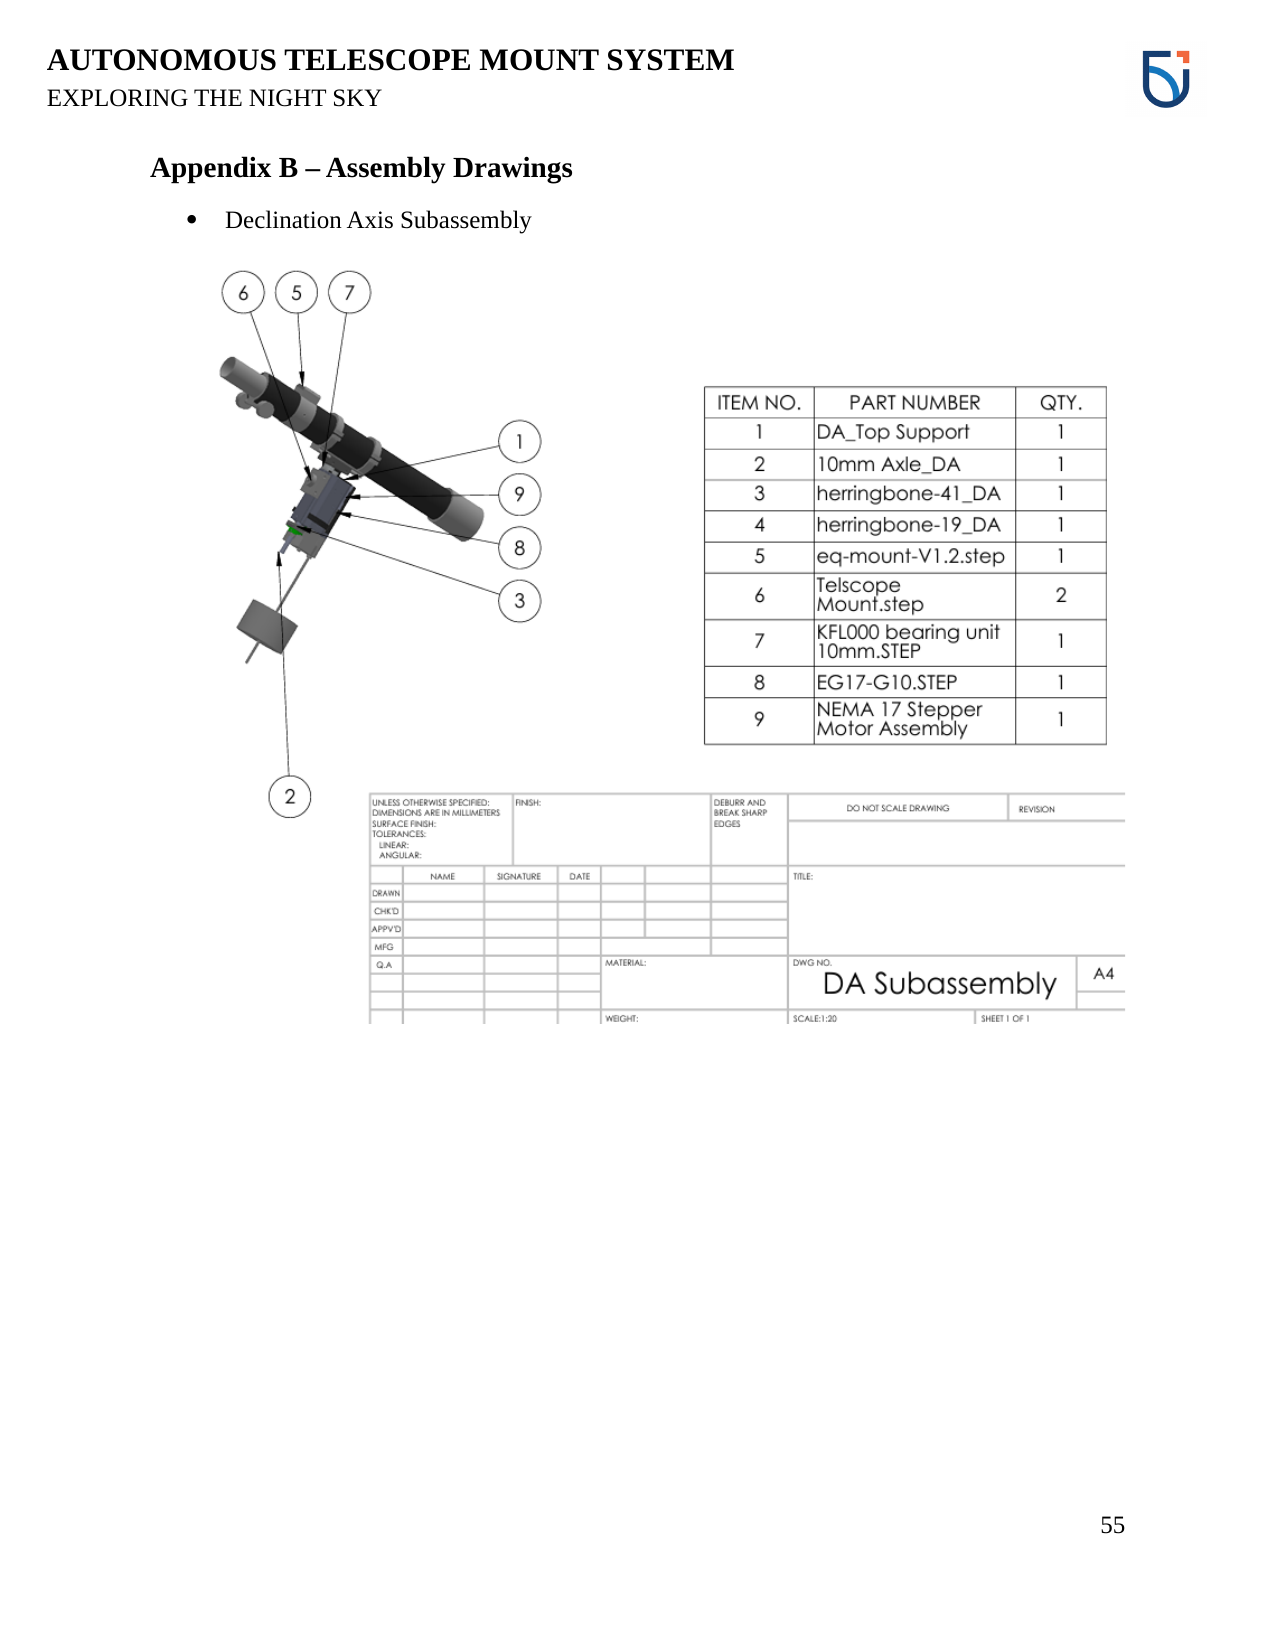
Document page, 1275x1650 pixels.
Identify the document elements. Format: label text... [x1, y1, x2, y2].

picture [150, 255, 1125, 1024]
picture [1125, 41, 1207, 117]
list Declination Axis Subassembly [187, 205, 1125, 234]
subtitle Appendix B – Assembly Drawings [150, 150, 1125, 183]
